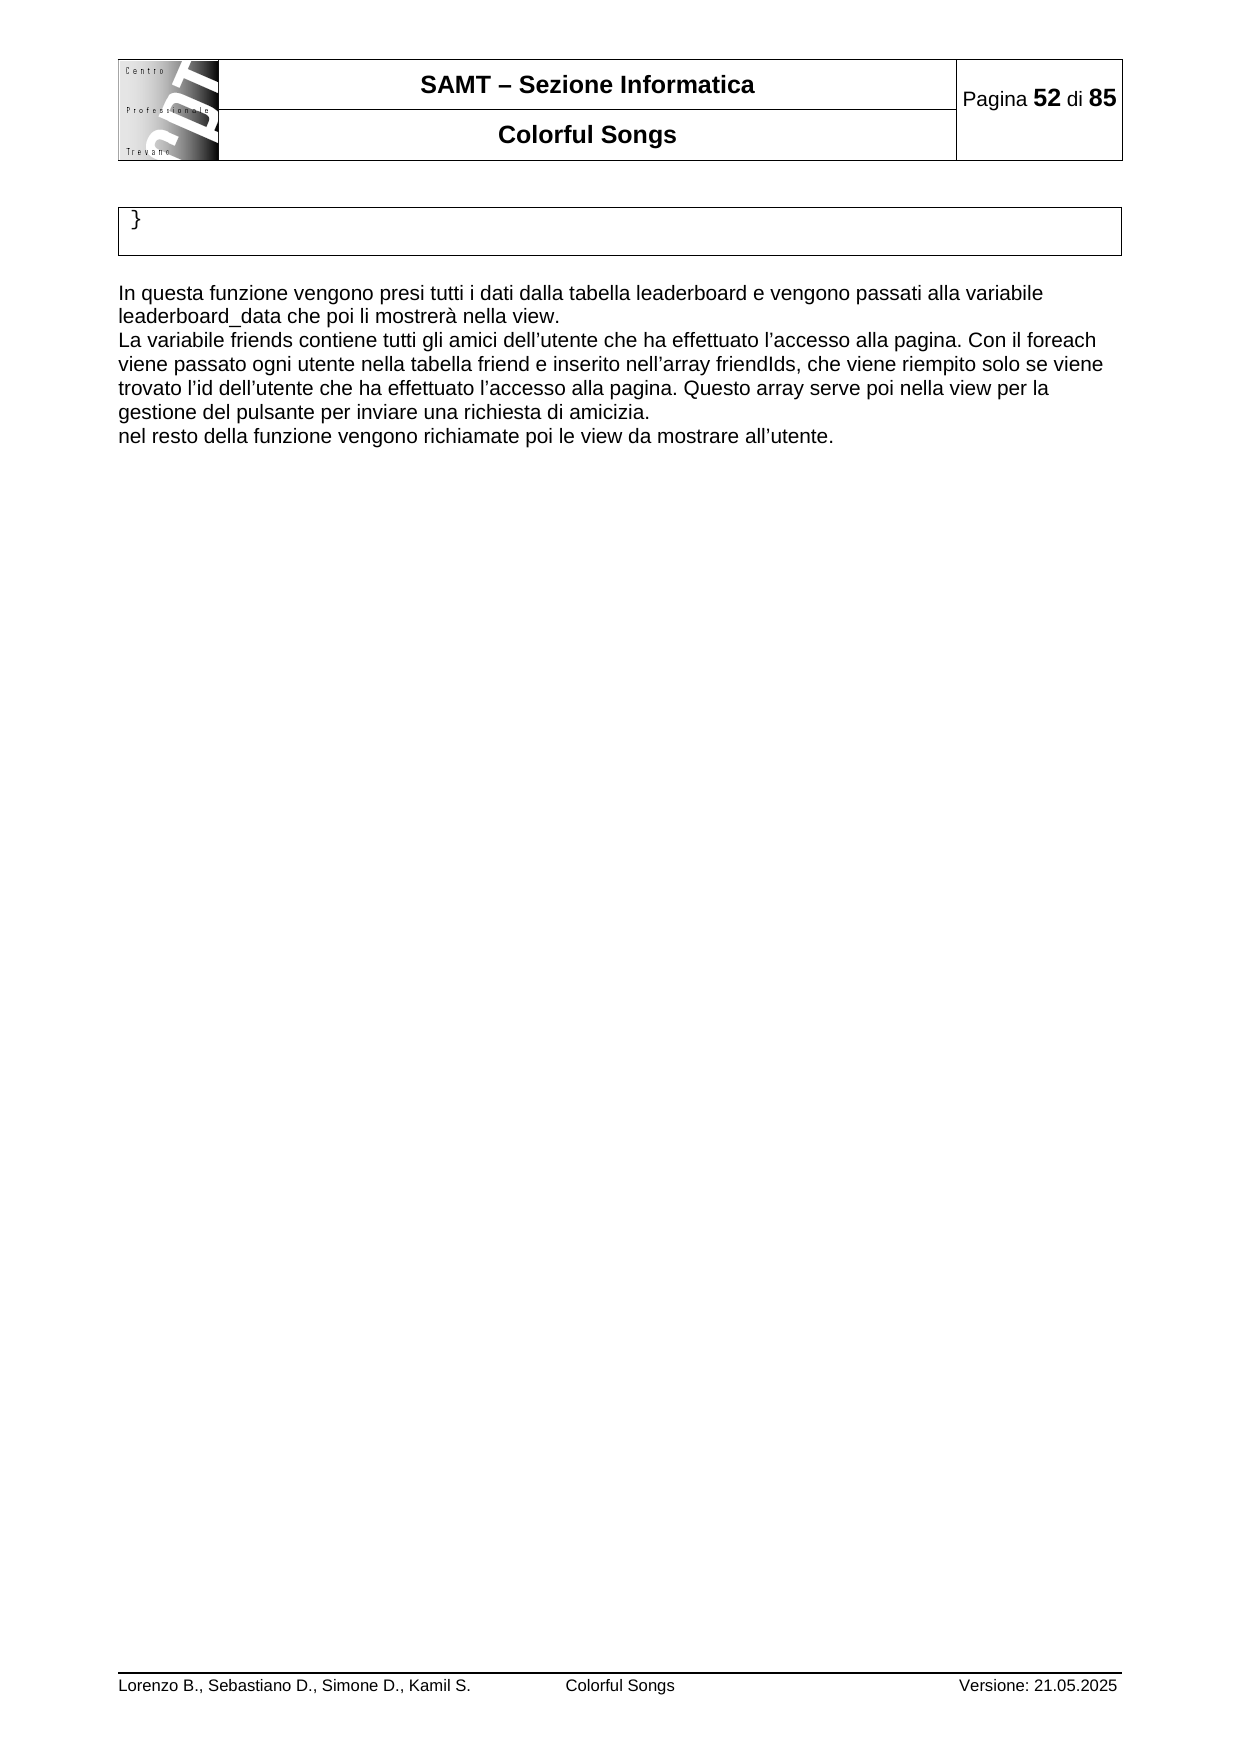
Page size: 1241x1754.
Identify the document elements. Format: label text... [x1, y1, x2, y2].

picture [118, 60, 219, 160]
text La variabile friends contiene tutti gli amici dell’utente che ha effettuato l’accesso alla pagina. Con il foreach viene passato ogni utente nella tabella friend e inserito nell’array friendIds, che viene riempito solo se viene trovato l’id dell’utente che ha effettuato l’accesso alla pagina. Questo array serve poi nella view per la gestione del pulsante per inviare una richiesta di amicizia. [118, 328, 1122, 424]
text In questa funzione vengono presi tutti i dati dalla tabella leaderboard e vengono passati alla variabile leaderboard_data che poi li mostrerà nella view. [118, 280, 1122, 328]
text nel resto della funzione vengono richiamate poi le view da mostrare all’utente. [118, 424, 1122, 448]
